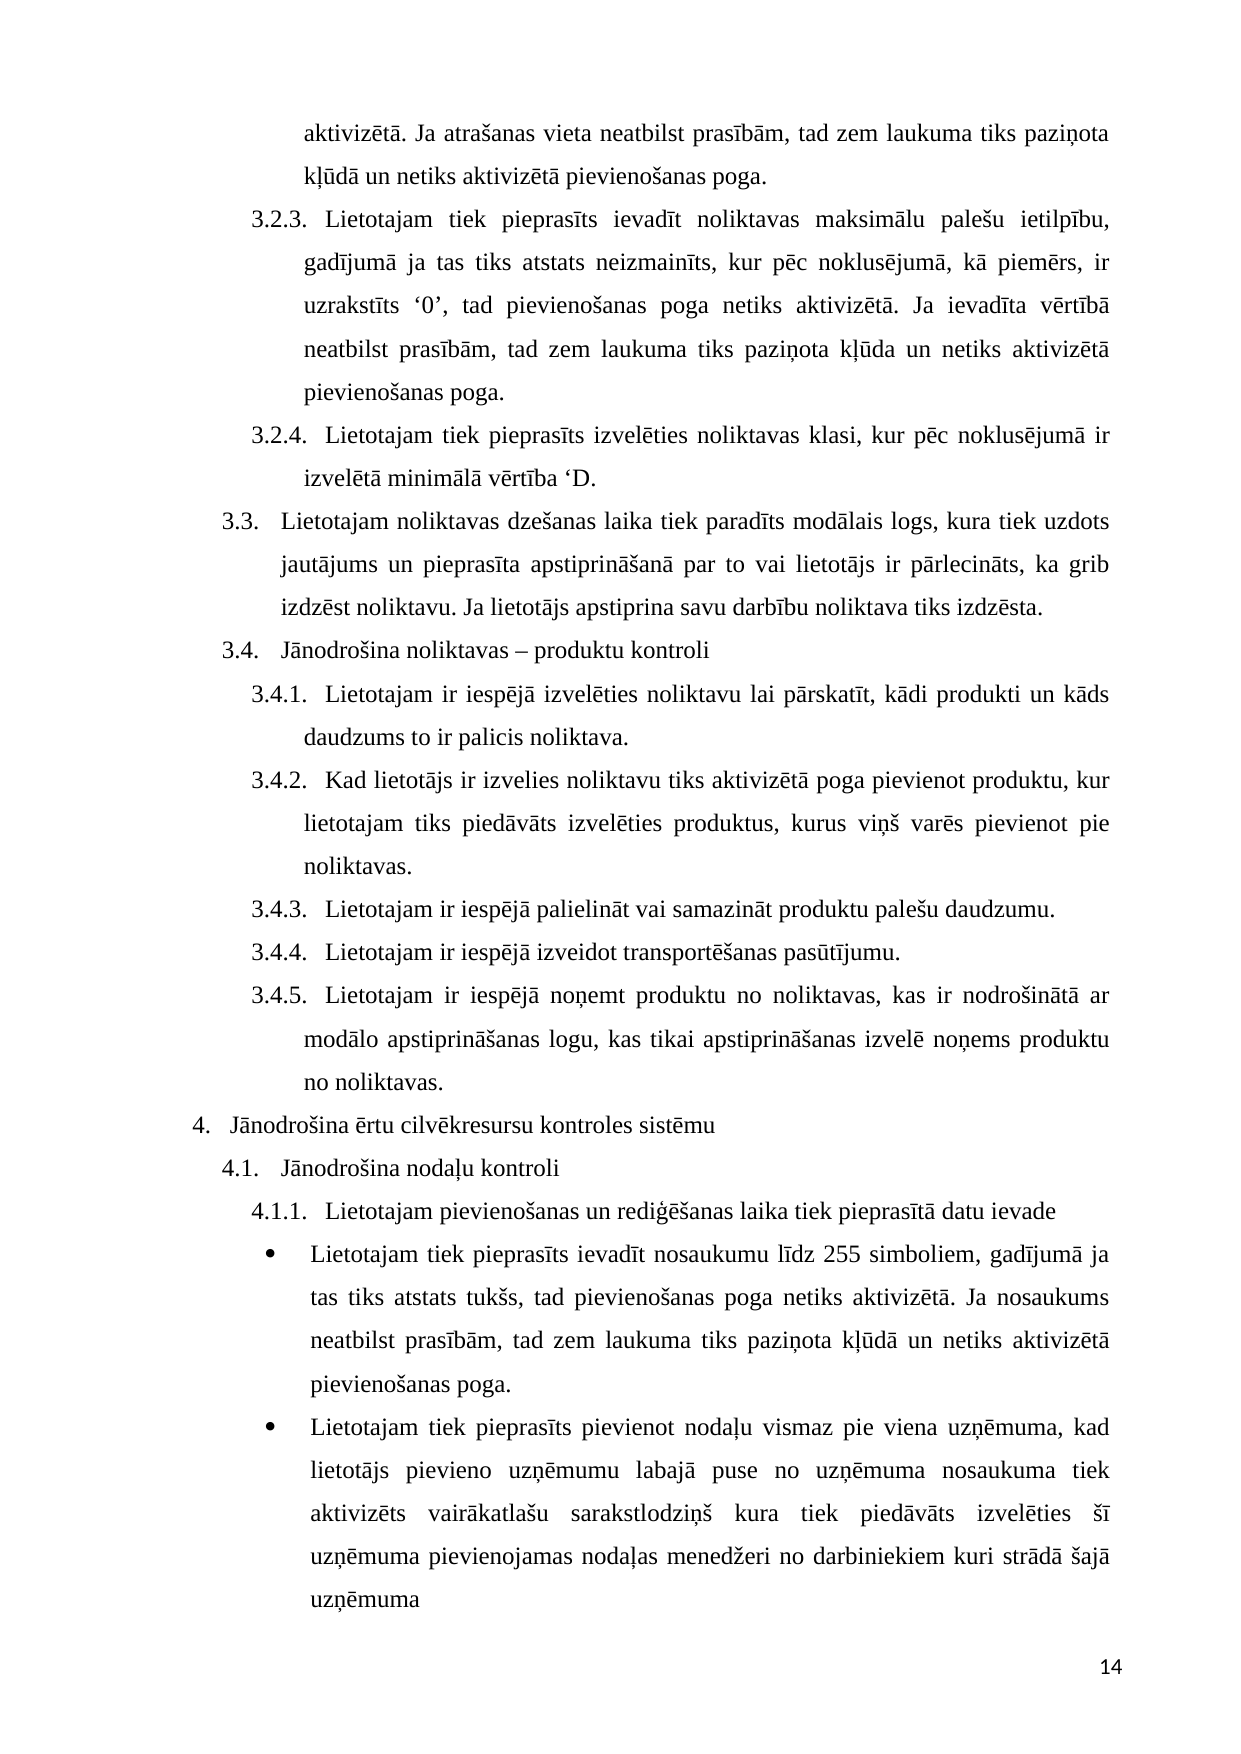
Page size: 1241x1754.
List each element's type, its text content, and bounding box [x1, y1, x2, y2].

list Lietotajam ir iespējā izveidot transportēšanas pasūtījumu. [251, 937, 1110, 966]
list Lietotajam tiek pieprasīts ievadīt nosaukumu līdz 255 simboliem, gadījumā ja tas tiks atstats tukšs, tad pievienošanas poga netiks aktivizētā. Ja nosaukums neatbilst prasībām, tad zem laukuma tiks paziņota kļūdā un netiks aktivizētā pievienošanas poga. [266, 1239, 1110, 1397]
list Lietotajam tiek pieprasīts izvelēties noliktavas klasi, kur pēc noklusējumā ir izvelētā minimālā vērtība ‘D. [251, 420, 1110, 492]
list Jānodrošina nodaļu kontroli [222, 1153, 1110, 1182]
list Kad lietotājs ir izvelies noliktavu tiks aktivizētā poga pievienot produktu, kur lietotajam tiks piedāvāts izvelēties produktus, kurus viņš varēs pievienot pie noliktavas. [251, 765, 1110, 880]
list Lietotajam tiek pieprasīts ievadīt noliktavas maksimālu palešu ietilpību, gadījumā ja tas tiks atstats neizmainīts, kur pēc noklusējumā, kā piemērs, ir uzrakstīts ‘0’, tad pievienošanas poga netiks aktivizētā. Ja ievadīta vērtībā neatbilst prasībām, tad zem laukuma tiks paziņota kļūda un netiks aktivizētā pievienošanas poga. [251, 204, 1110, 406]
list Lietotajam pievienošanas un rediģēšanas laika tiek pieprasītā datu ievade [251, 1196, 1110, 1225]
list Lietotajam tiek pieprasīts pievienot nodaļu vismaz pie viena uzņēmuma, kad lietotājs pievieno uzņēmumu labajā puse no uzņēmuma nosaukuma tiek aktivizēts vairākatlašu sarakstlodziņš kura tiek piedāvāts izvelēties šī uzņēmuma pievienojamas nodaļas menedžeri no darbiniekiem kuri strādā šajā uzņēmuma [266, 1412, 1110, 1613]
list Lietotajam ir iespējā noņemt produktu no noliktavas, kas ir nodrošinātā ar modālo apstiprināšanas logu, kas tikai apstiprināšanas izvelē noņems produktu no noliktavas. [251, 981, 1110, 1096]
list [251, 118, 1110, 190]
list Lietotajam ir iespējā izvelēties noliktavu lai pārskatīt, kādi produkti un kāds daudzums to ir palicis noliktava. [251, 679, 1110, 751]
list Lietotajam noliktavas dzešanas laika tiek paradīts modālais logs, kura tiek uzdots jautājums un pieprasīta apstiprināšanā par to vai lietotājs ir pārlecināts, ka grib izdzēst noliktavu. Ja lietotājs apstiprina savu darbību noliktava tiks izdzēsta. [222, 506, 1110, 621]
list Lietotajam ir iespējā palielināt vai samazināt produktu palešu daudzumu. [251, 894, 1110, 923]
list Jānodrošina ērtu cilvēkresursu kontroles sistēmu [192, 1110, 1110, 1139]
list Jānodrošina noliktavas – produktu kontroli [222, 636, 1110, 664]
